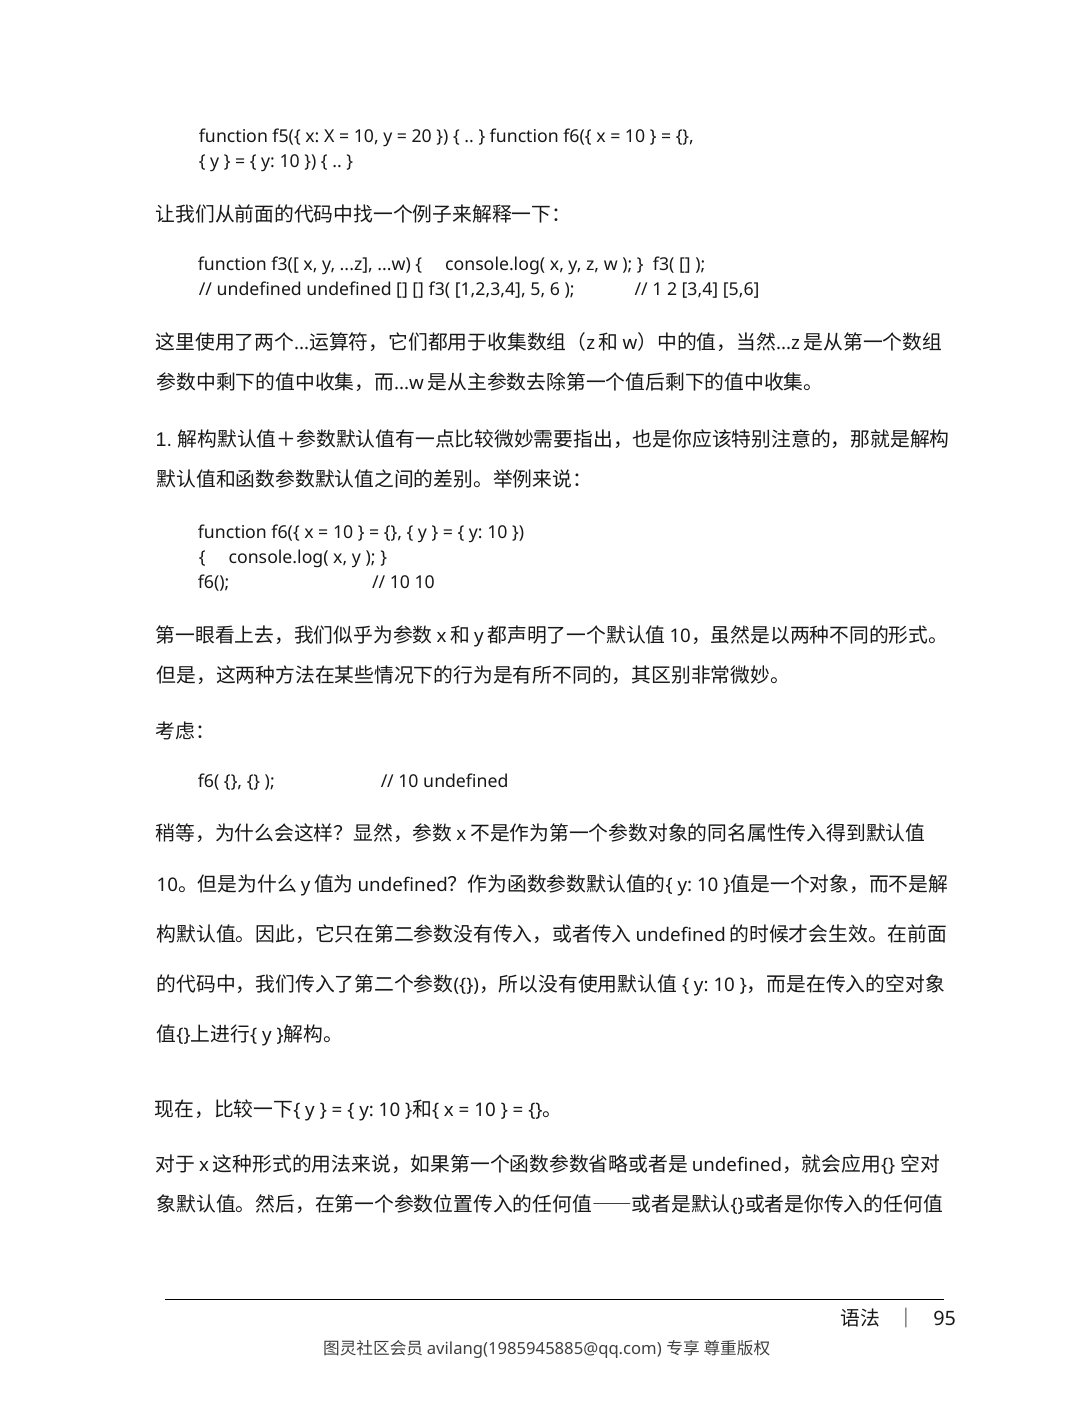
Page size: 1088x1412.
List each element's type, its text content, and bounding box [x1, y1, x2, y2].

text f6( {}, {} ); // 10 undefined [198, 768, 768, 792]
text 1. 解构默认值＋参数默认值有一点比较微妙需要指出，也是你应该特别注意的，那就是解构默认值和函数参数默认值之间的差别。举例来说： [155, 423, 955, 492]
text 让我们从前面的代码中找一个例子来解释一下： [155, 199, 955, 227]
text 现在，比较一下{ y } = { y: 10 }和{ x = 10 } = {}。 [154, 1093, 956, 1122]
text 稍等，为什么会这样？显然，参数x不是作为第一个参数对象的同名属性传入得到默认值10。但是为什么y值为undefined？作为函数参数默认值的{ y: 10 }值是一个对象，而不是解构默认值。因此，它只在第二参数没有传入，或者传入undefined的时候才会生效。在前面的代码中，我们传入了第二个参数({})，所以没有使用默认值 { y: 10 }，而是在传入的空对象值{}上进行{ y }解构。 [155, 818, 955, 1047]
text 考虑： [155, 716, 955, 745]
text function f6({ x = 10 } = {}, { y } = { y: 10 }) { console.log( x, y ); } [198, 520, 653, 569]
text 这里使用了两个...运算符，它们都用于收集数组（z和w）中的值，当然...z是从第一个数组参数中剩下的值中收集，而...w是从主参数去除第一个值后剩下的值中收集。 [155, 327, 955, 396]
text f6(); // 10 10 [198, 570, 768, 594]
text 第一眼看上去，我们似乎为参数x和y都声明了一个默认值10，虽然是以两种不同的形式。但是，这两种方法在某些情况下的行为是有所不同的，其区别非常微妙。 [155, 619, 955, 688]
text function f3([ x, y, ...z], ...w) { console.log( x, y, z, w ); } f3( [] ); // undefined undefined [] [] f3( [1,2,3,4], 5, 6 ); // 1 2 [3,4] [5,6] [198, 252, 777, 301]
